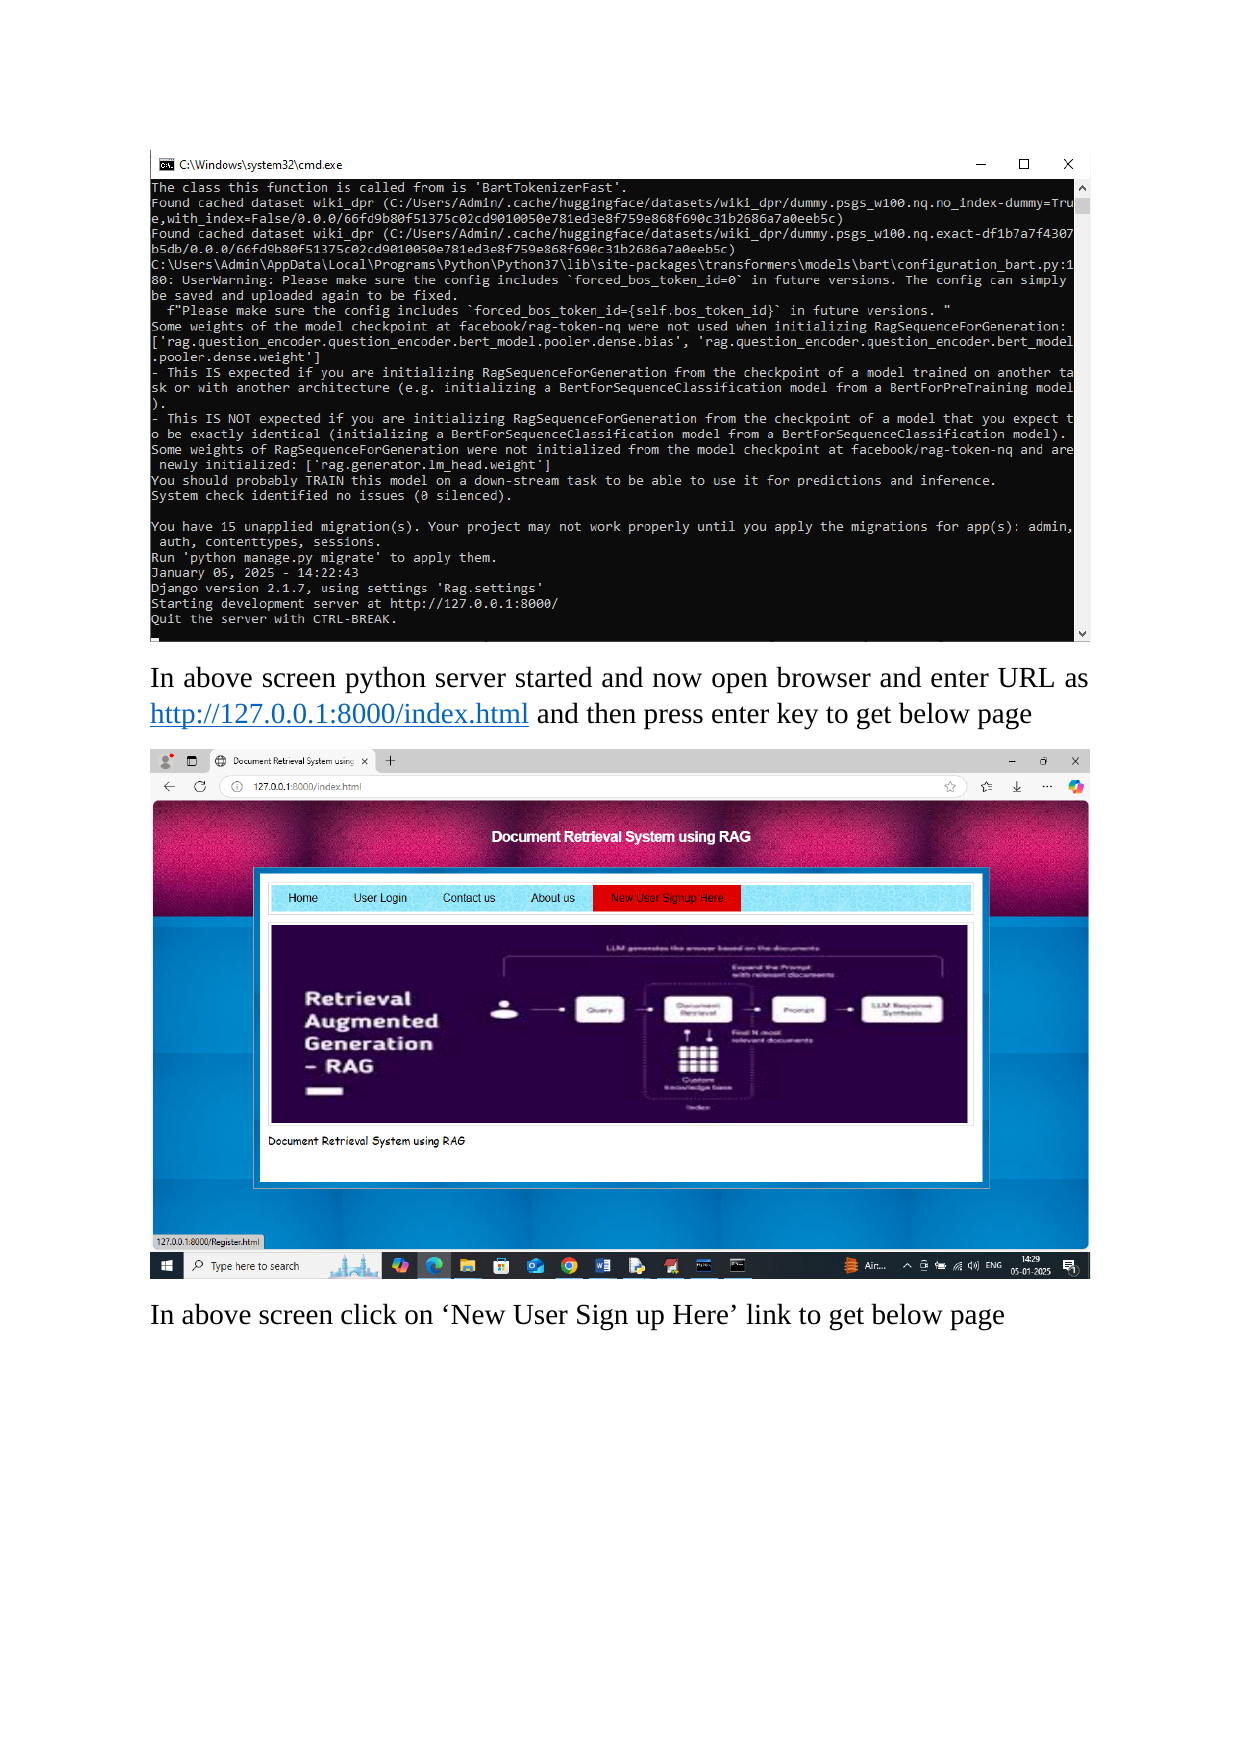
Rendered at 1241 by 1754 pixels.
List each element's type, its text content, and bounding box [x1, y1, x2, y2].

text In above screen click on ‘New User Sign up Here’ link to get below page [150, 1297, 1090, 1331]
picture [150, 150, 1091, 642]
text In above screen python server started and now open browser and enter URL as http://127.0.0.1:8000/index.html and then press enter key to get below page [150, 661, 1090, 730]
picture [150, 749, 1091, 1279]
